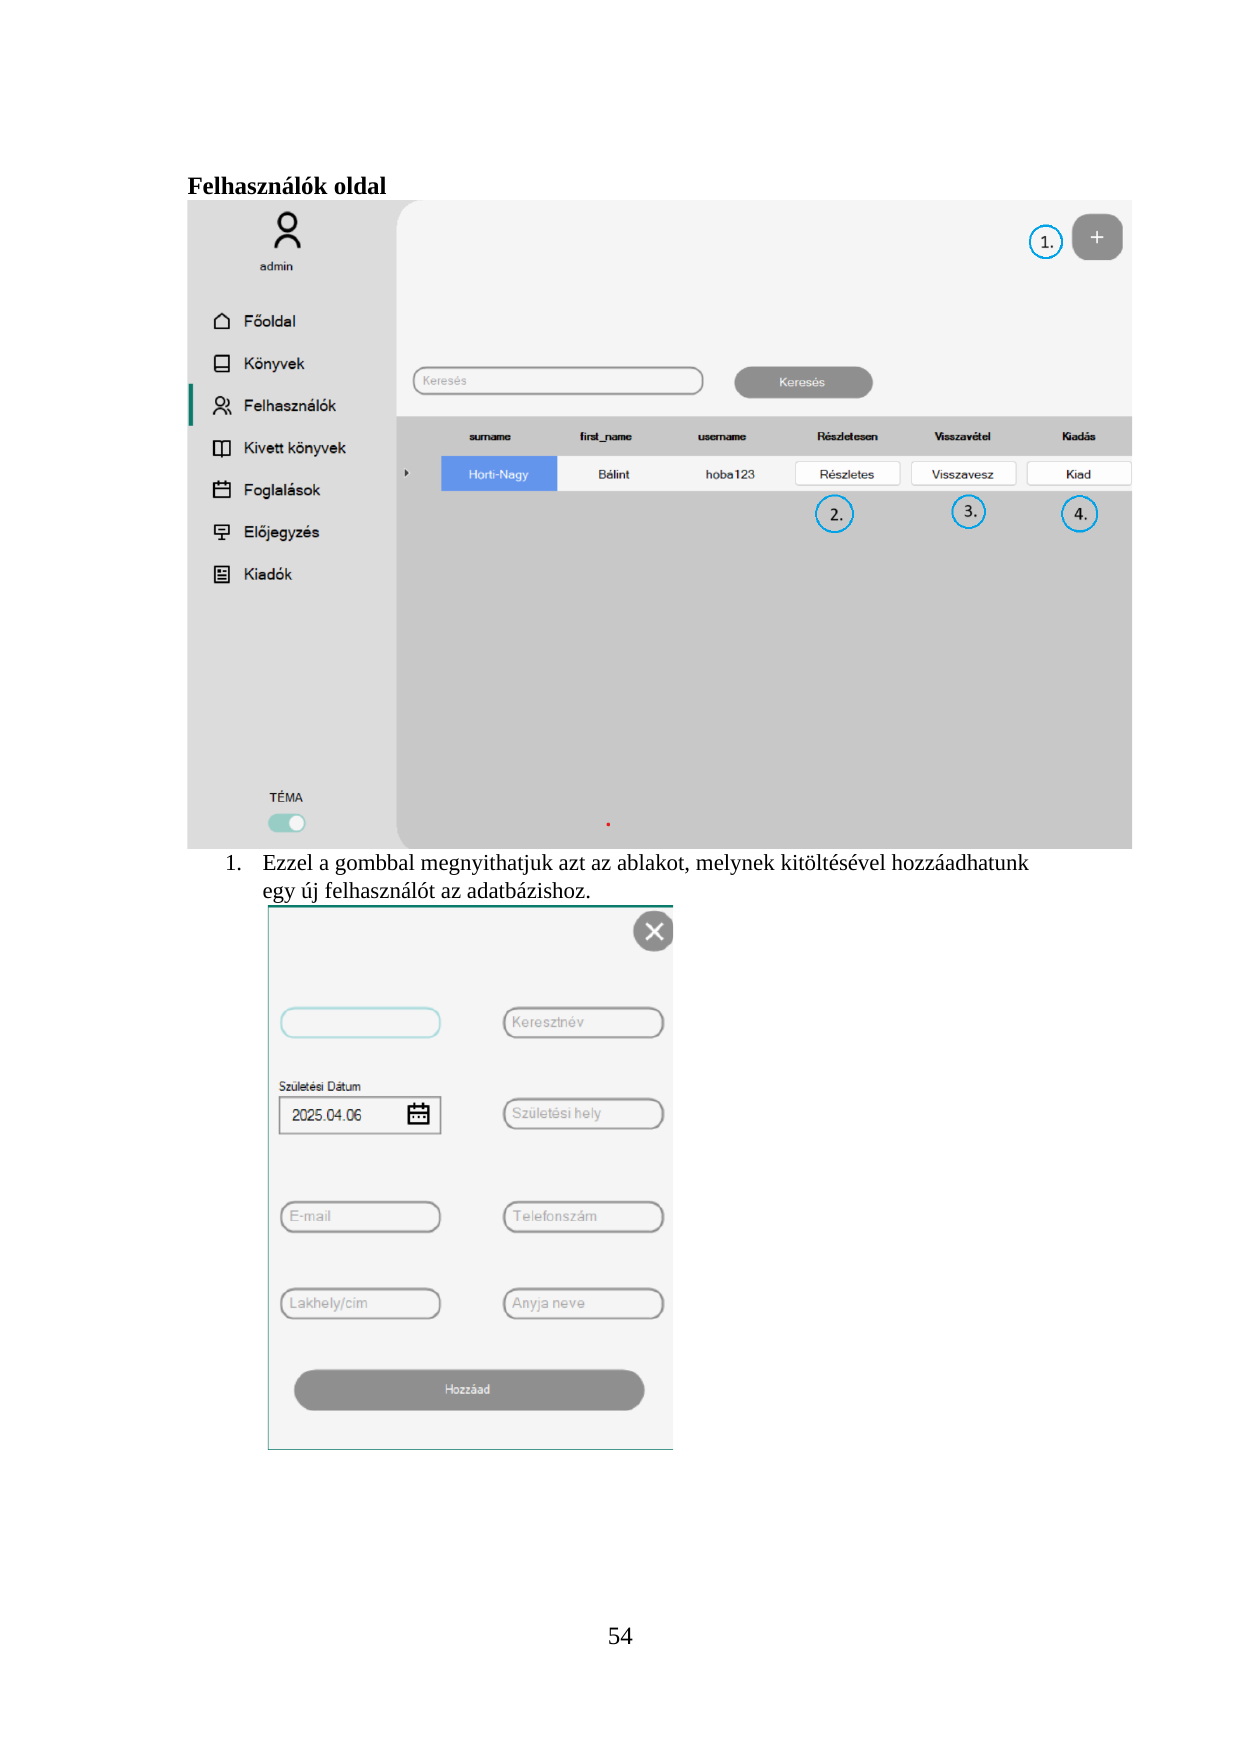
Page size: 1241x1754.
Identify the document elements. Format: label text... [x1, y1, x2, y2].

picture [267, 905, 674, 1450]
subtitle Felhasználók oldal [187, 150, 1053, 200]
picture [187, 200, 1133, 849]
list Ezzel a gombbal megnyithatjuk azt az ablakot, melynek kitöltésével hozzáadhatunk egy új felhasználót az adatbázishoz. [225, 849, 1053, 904]
